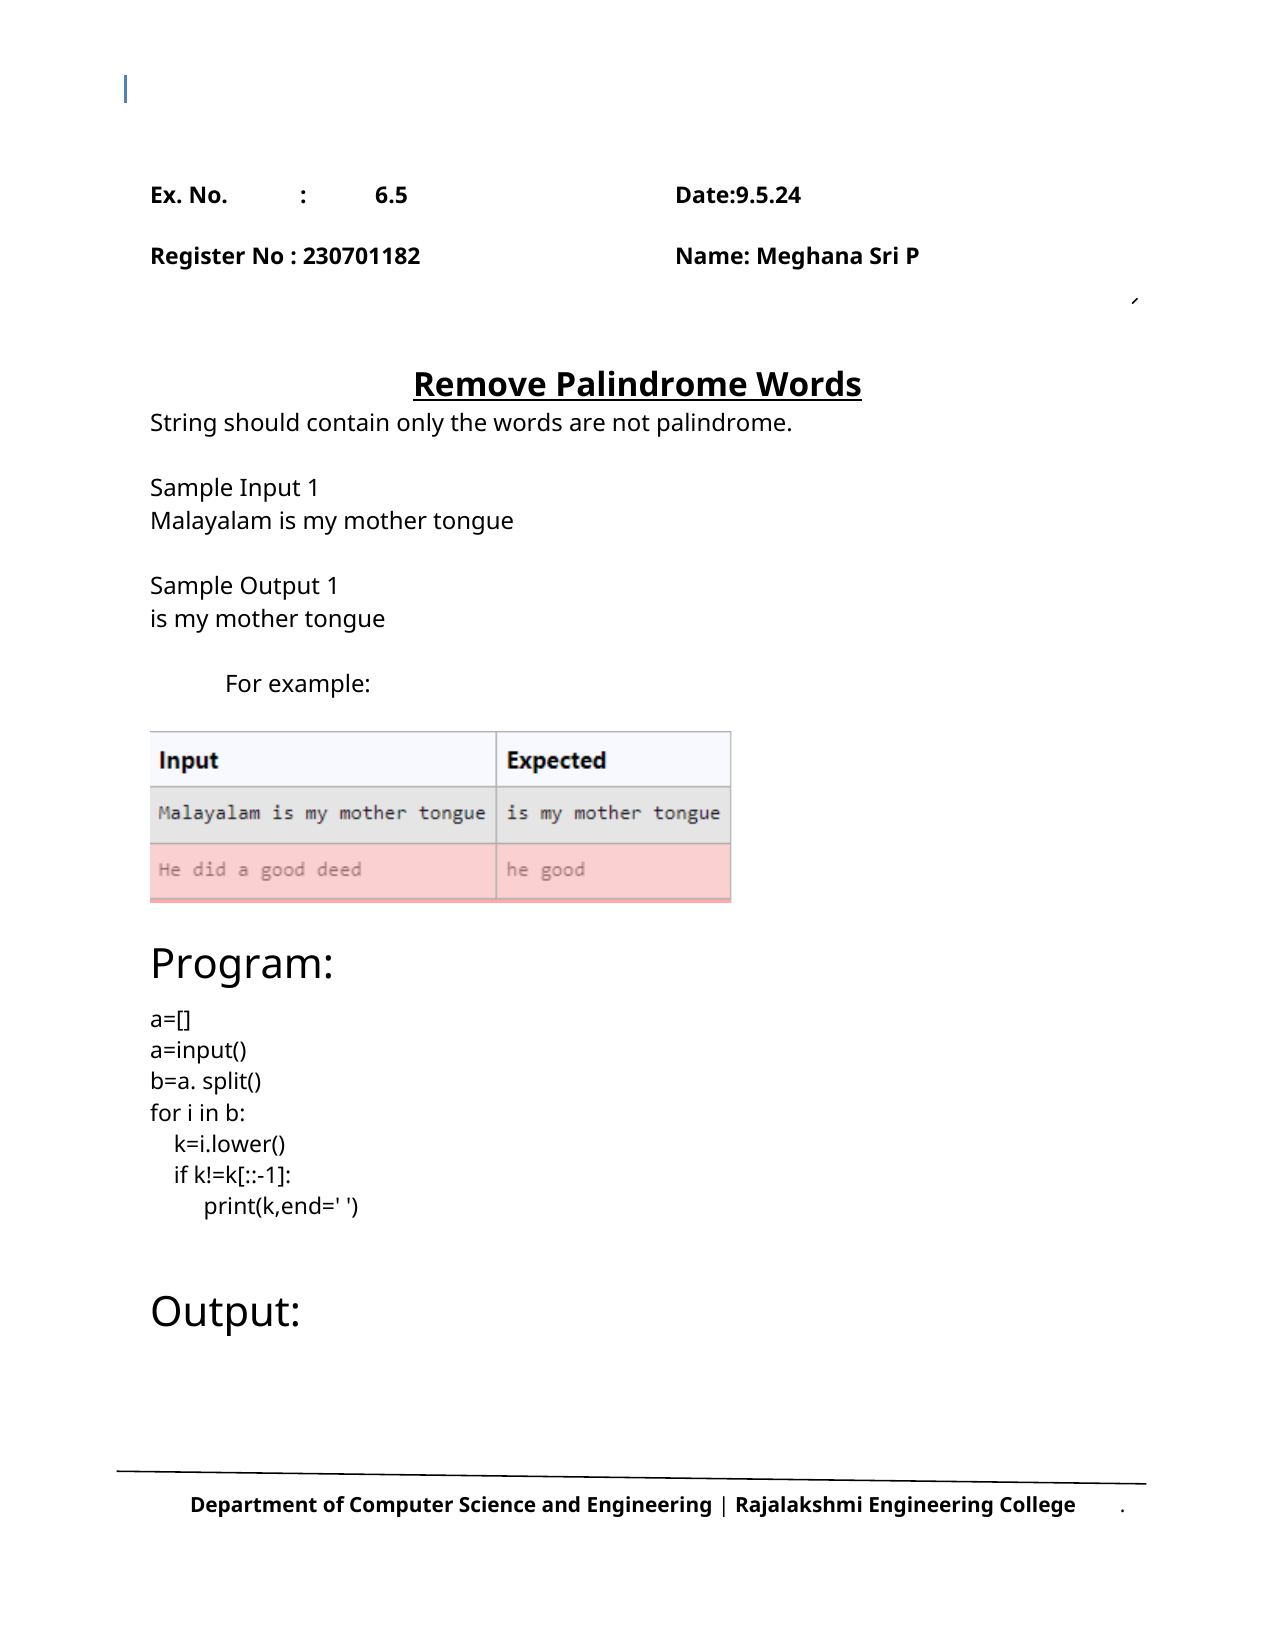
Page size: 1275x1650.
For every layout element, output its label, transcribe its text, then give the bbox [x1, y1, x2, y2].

text if k!=k[::-1]: [150, 1159, 1125, 1190]
text for i in b: [150, 1096, 1125, 1128]
text b=a. split() [150, 1065, 1125, 1096]
picture [150, 731, 732, 903]
text Ex. No. : 6.5 Date:9.5.24 [150, 179, 1125, 210]
text a=input() [150, 1034, 1125, 1065]
text print(k,end=' ') [150, 1190, 1125, 1221]
text a=[] [150, 1003, 1125, 1034]
text Program: [150, 933, 1125, 990]
text k=i.lower() [150, 1128, 1125, 1159]
text String should contain only the words are not palindrome. [150, 406, 1125, 438]
text Register No : 230701182 Name: Meghana Sri P [150, 239, 1125, 271]
text Output: [150, 1282, 1125, 1339]
text For example: [225, 667, 1125, 699]
text Remove Palindrome Words [150, 360, 1125, 406]
text is my mother tongue [150, 601, 1125, 634]
text Malayalam is my mother tongue [150, 504, 1125, 536]
text Sample Input 1 [150, 471, 1125, 504]
text Sample Output 1 [150, 569, 1125, 601]
